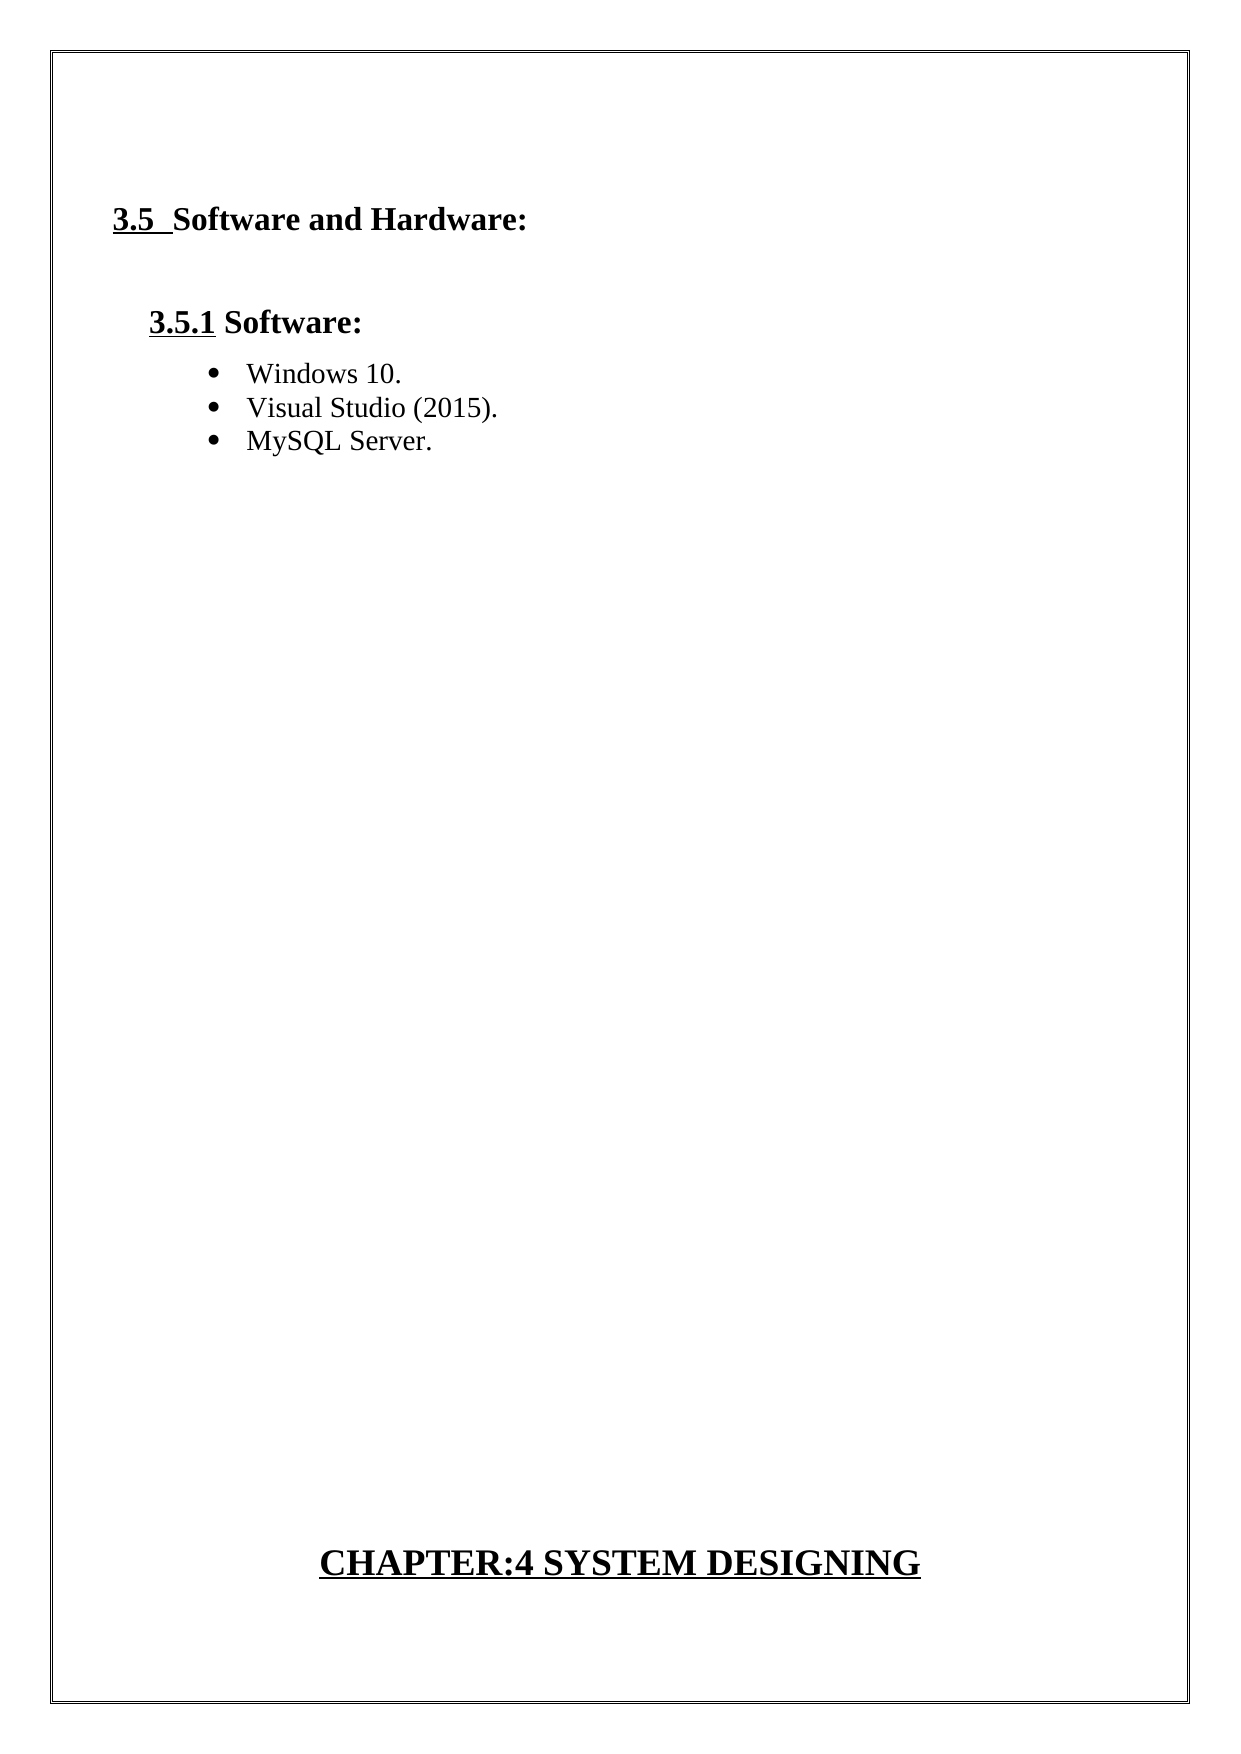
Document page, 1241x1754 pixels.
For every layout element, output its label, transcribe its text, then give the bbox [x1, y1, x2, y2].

list Software and Hardware: [112, 199, 1128, 237]
list Windows 10. [209, 356, 1128, 390]
text 3.5.1 Software: [112, 302, 1128, 341]
list Visual Studio (2015). [209, 390, 1128, 423]
list MySQL Server. [209, 423, 1128, 457]
text CHAPTER:4 SYSTEM DESIGNING [112, 1540, 1128, 1583]
